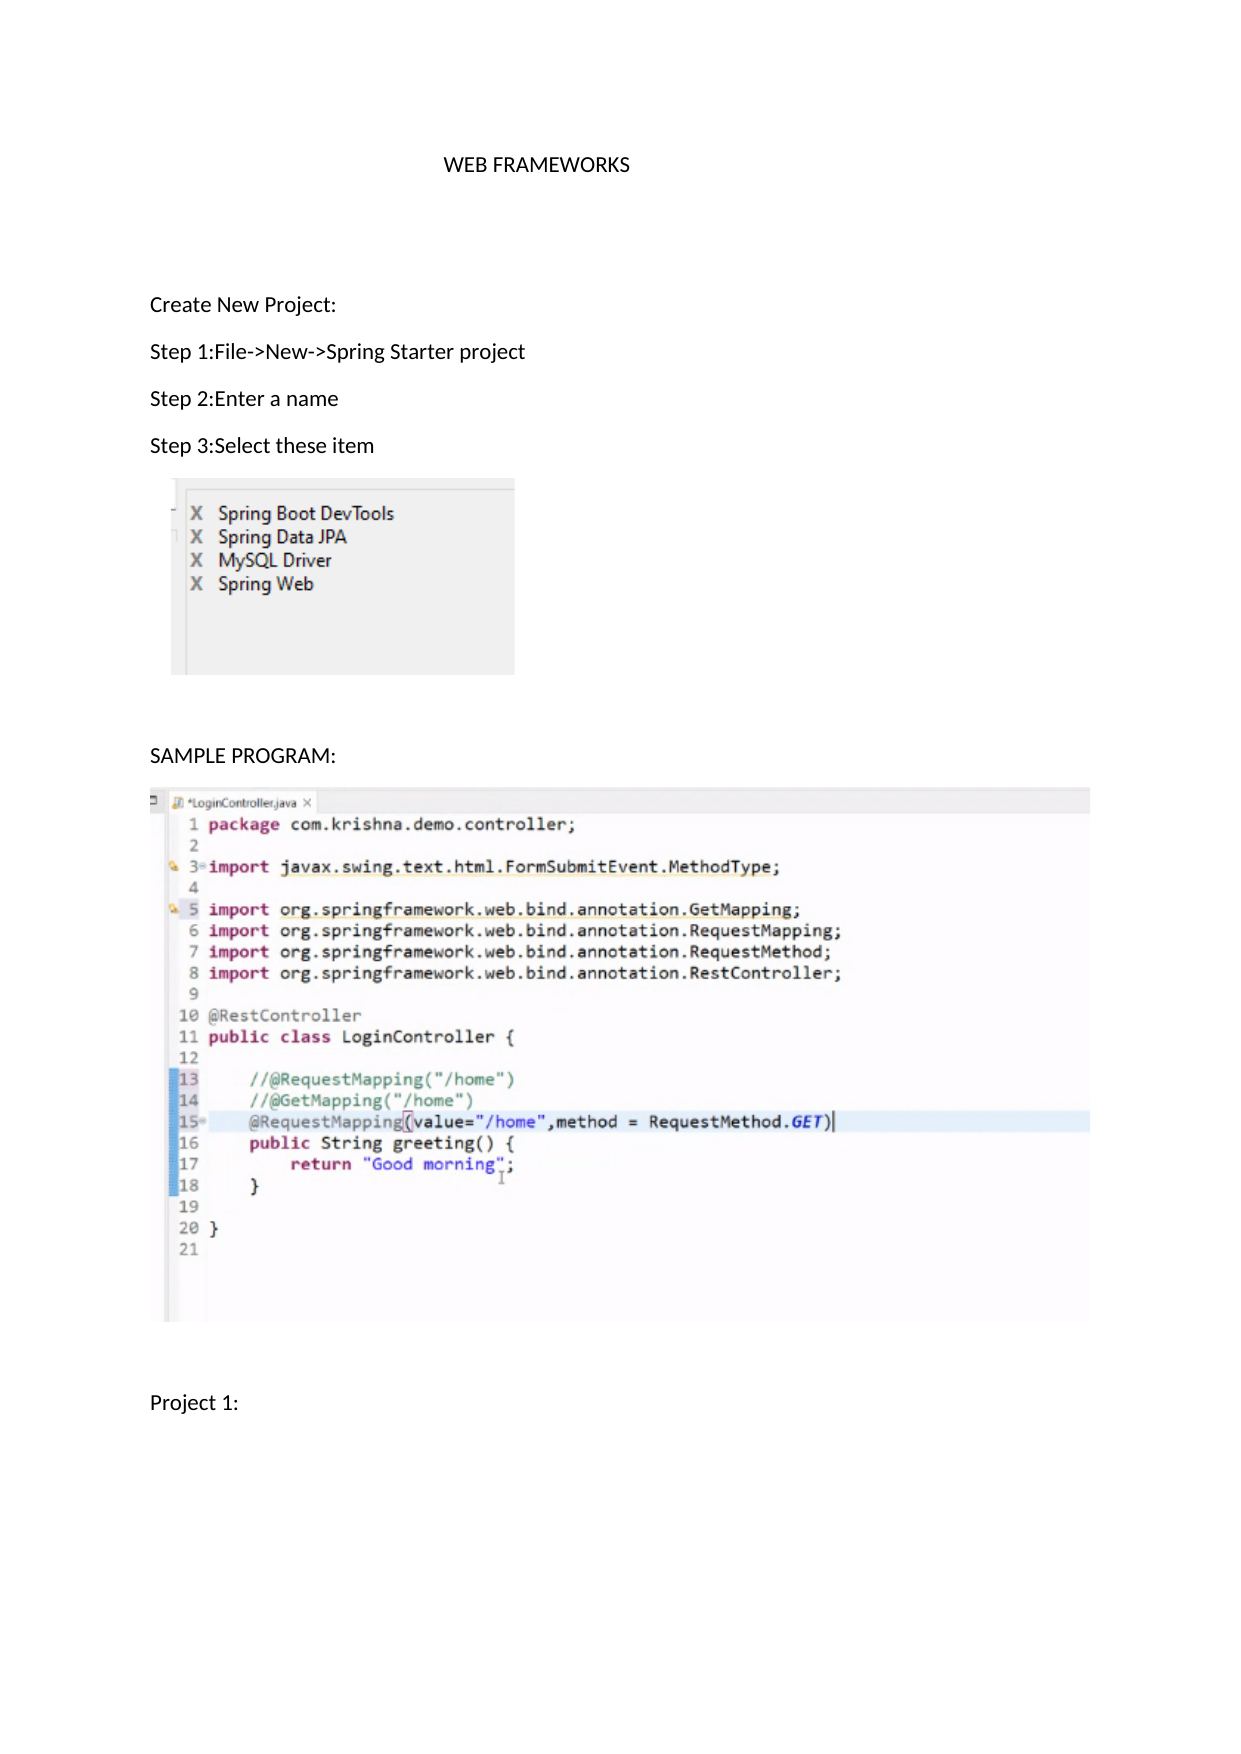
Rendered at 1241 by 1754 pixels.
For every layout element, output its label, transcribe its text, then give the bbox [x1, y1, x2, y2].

picture [150, 787, 1091, 1322]
text Create New Project: [150, 291, 1090, 319]
text Project 1: [150, 1388, 1090, 1416]
text Step 1:File->New->Spring Starter project [150, 337, 1090, 366]
picture [170, 478, 515, 675]
text Step 2:Enter a name [150, 384, 1090, 412]
text SAMPLE PROGRAM: [150, 741, 1090, 769]
text Step 3:Select these item [150, 431, 1090, 459]
text WEB FRAMEWORKS [150, 150, 1090, 178]
